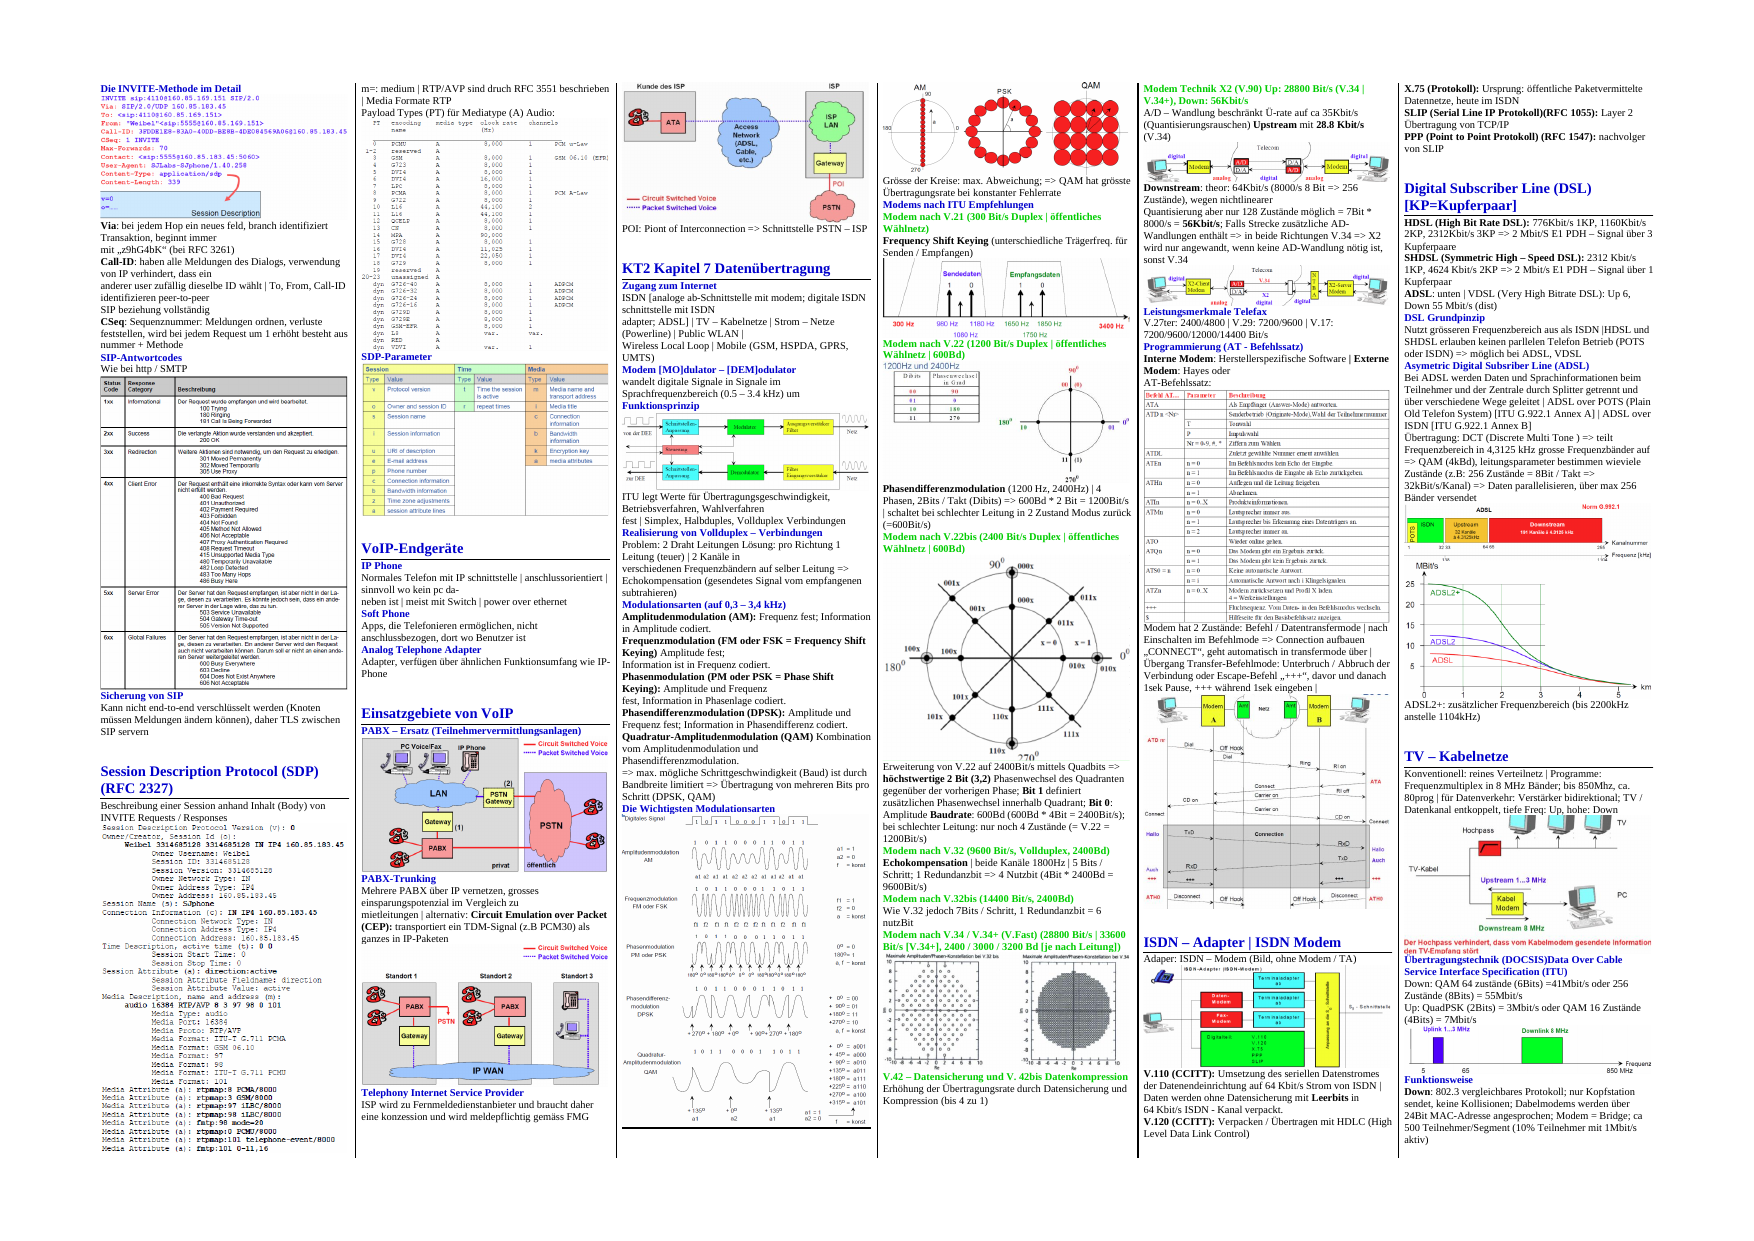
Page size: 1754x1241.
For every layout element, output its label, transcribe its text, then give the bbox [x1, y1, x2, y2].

picture [1143, 389, 1391, 623]
text Apps, die Telefonieren ermöglichen, nicht anschlussbezogen, dort wo Benutzer ist [361, 620, 610, 644]
picture [621, 411, 869, 491]
text ADSL: unten | VDSL (Very High Bitrate DSL): Up 6, Down 55 Mbit/s (dist) [1404, 288, 1653, 312]
text verschiedenen Frequenzbändern auf selber Leitung => Echokompensation (gesendetes Signal vom empfangenen subtrahieren) [622, 563, 871, 599]
text Call-ID: haben alle Meldungen des Dialogs, verwendung von IP verhindert, dass ein [100, 255, 349, 279]
text Adapter, verfügen über ähnlichen Funktionsumfang wie IP-Phone [361, 656, 610, 680]
text Phasendifferenzmodulation (1200 Hz, 2400Hz) | 4 Phasen, 2Bits / Takt (Dibits) => 600Bd * 2 Bit = 1200Bit/s | schaltet bei schlechter Leitung in 2 Zustand Modus zurück (=600Bit/s) [883, 483, 1132, 531]
picture [1143, 965, 1391, 1068]
subtitle VoIP-Endgeräte [361, 540, 610, 559]
text A/D – Wandlung beschränkt Ü-rate auf ca 35Kbit/s (Quantisierungsrauschen) Upstream mit 28.8 Kbit/s (V.34) [1143, 107, 1392, 143]
text Bei ADSL werden Daten und Sprachinformationen beim Teilnehmer und der Zentrale durch Splitter getrennt und über verschiedene Wege geleitet | ADSL over POTS (Plain Old Telefon System) [ITU G.922.1 Annex A] | ADSL over ISDN [ITU G.922.1 Annex B] [1404, 372, 1653, 432]
text Down: 802.3 vergleichbares Protokoll; nur Kopfstation sendet, keine Kollisionen; Dabelmodems werden über 24Bit MAC-Adresse angesprochen; Modem = Bridge; ca 500 Teilnehmer/Segment (10% Teilnehmer mit 1Mbit/s aktiv) [1404, 1086, 1653, 1146]
picture [361, 944, 609, 1087]
text Nutzt grösseren Frequenzbereich aus als ISDN |HDSL und SHDSL erlauben keinen parllelen Telefon Betrieb (POTS oder ISDN) => möglich bei ADSL, VDSL [1404, 324, 1653, 360]
picture [100, 823, 348, 1153]
subtitle Session Description Protocol (SDP) (RFC 2327) [100, 763, 349, 798]
picture [1143, 265, 1391, 306]
text Beschreibung einer Session anhand Inhalt (Body) von INVITE Requests / Responses [100, 799, 349, 823]
text Via: bei jedem Hop ein neues feld, branch identifiziert Transaktion, beginnt immer [100, 219, 349, 243]
picture [882, 258, 1130, 338]
text Frequenzmodulation (FM oder FSK = Frequency Shift Keying) Amplitude fest; [622, 635, 871, 659]
text wandelt digitale Signale in Signale im Sprachfrequenzbereich (0.5 – 3.4 kHz) um [622, 376, 871, 400]
picture [1143, 694, 1391, 909]
text adapter; ADSL] | TV – Kabelnetze | Strom – Netze (Powerline) | Public WLAN | [622, 316, 871, 340]
text Phasenmodulation (PM oder PSK = Phase Shift Keying): Amplitude und Frequenz [622, 671, 871, 694]
text Up: QuadPSK (2Bits) = 3Mbit/s oder QAM 16 Zustände (4Bits) = 7Mbit/s [1404, 1002, 1653, 1026]
text Frequency Shift Keying (unterschiedliche Trägerfreq. für Senden / Empfangen) [883, 235, 1132, 259]
subtitle TV – Kabelnetze [1404, 748, 1653, 767]
picture [882, 361, 1130, 483]
text Interne Modem: Herstellerspezifische Software | Externe Modem: Hayes oder [1143, 353, 1392, 377]
picture [882, 952, 1130, 1071]
subtitle Digital Subscriber Line (DSL) [KP=Kupferpaar] [1404, 179, 1653, 215]
text CSeq: Sequenznummer: Meldungen ordnen, verluste feststellen, wird bei jedem Request um 1 erhöht besteht aus nummer + Methode [100, 315, 349, 351]
text Echokompensation | beide Kanäle 1800Hz | 5 Bits / Schritt; 1 Redundanzbit => 4 Nutzbit (4Bit * 2400Bd = 9600Bit/s) [883, 857, 1132, 893]
text Wireless Local Loop | Mobile (GSM, HSPDA, GPRS, UMTS) [622, 340, 871, 364]
text Wie V.32 jedoch 7Bits / Schritt, 1 Redundanzbit = 6 nutzBit [883, 904, 1132, 928]
text SHDSL (Symmetric High – Speed DSL): 2312 Kbit/s 1KP, 4624 Kbit/s 2KP => 2 Mbit/s E1 PDH – Signal über 1 Kupferpaar [1404, 252, 1653, 288]
picture [100, 94, 348, 220]
picture [100, 375, 348, 690]
text X.75 (Protokoll): Ursprung: öffentliche Paketvermittelte Datennetze, heute im ISDN [1404, 83, 1653, 107]
text Problem: 2 Draht Leitungen Lösung: pro Richtung 1 Leitung (teuer) | 2 Kanäle in [622, 539, 871, 563]
text Normales Telefon mit IP schnittstelle | anschlussorientiert | sinnvoll wo kein pc da- [361, 572, 610, 596]
subtitle Einsatzgebiete von VoIP [361, 705, 610, 724]
text m=: medium | RTP/AVP sind druch RFC 3551 beschrieben | Media Formate RTP [361, 83, 610, 107]
text HDSL (High Bit Rate DSL): 776Kbit/s 1KP, 1160Kbit/s 2KP, 2312Kbit/s 3KP => 2 Mbit/S E1 PDH – Signal über 3 Kupferpaare [1404, 216, 1653, 252]
text Quadratur-Amplitudenmodulation (QAM) Kombination vom Amplitudenmodulation und Phasendifferenzmodulation. [622, 731, 871, 766]
text PPP (Point to Point Protokoll) (RFC 1547): nachvolger von SLIP [1404, 131, 1653, 154]
text Erweiterung von V.22 auf 2400Bit/s mittels Quadbits => höchstwertige 2 Bit (3,2) Phasenwechsel des Quadranten gegenüber der vorherigen Phase; Bit 1 definiert zusätzlichen Phasenwechsel innerhalb Quadrant; Bit 0: Amplitude Baudrate: 600Bd (600Bd * 4Bit = 2400Bit/s); bei schlechter Leitung: nur noch 4 Zustände (= V.22 = 1200Bit/s) [883, 761, 1132, 845]
picture [1404, 503, 1652, 699]
text => max. mögliche Schrittgeschwindigkeit (Baud) ist durch Bandbreite limitiert => Übertragung von mehreren Bits pro Schritt (DPSK, QAM) [622, 766, 871, 802]
text Übertragung: DCT (Discrete Multi Tone ) => teilt Frequenzbereich in 4,3125 kHz grosse Frequenzbänder auf => QAM (4kBd), leitungsparameter bestimmen wieviele Zustände (z.B: 256 Zustände = 8Bit / Takt => 32kBit/s/Kanal) => Daten parallelisieren, über max 256 Bänder versendet [1404, 432, 1653, 504]
subtitle Modem nach V.21 (300 Bit/s Duplex | öffentliches Wählnetz) [883, 211, 1132, 235]
text Grösse der Kreise: max. Abweichung; => QAM hat grösste Übertragungsrate bei konstanter Fehlerrate [883, 175, 1132, 199]
subtitle KT2 Kapitel 7 Datenübertragung [622, 260, 871, 279]
text Kann nicht end-to-end verschlüsselt werden (Knoten müssen Meldungen ändern können), daher TLS zwischen SIP servern [100, 702, 349, 738]
text Downstream: theor: 64Kbit/s (8000/s 8 Bit => 256 Zustände), wegen nichtlinearer [1143, 182, 1392, 206]
text anderer user zufällig dieselbe ID wählt | To, From, Call-ID identifizieren peer-to-peer [100, 279, 349, 303]
text Erhöhung der Übertragungsrate durch Datensicherung und Kompression (bis 4 zu 1) [883, 1082, 1132, 1106]
picture [1143, 142, 1391, 182]
text ISDN [analoge ab-Schnittstelle mit modem; digitale ISDN schnittstelle mit ISDN [622, 292, 871, 316]
picture [882, 82, 1130, 176]
text Down: QAM 64 zustände (6Bits) =41Mbit/s oder 256 Zustände (8Bits) = 55Mbit/s [1404, 978, 1653, 1002]
picture [361, 118, 609, 351]
subtitle Modem nach V.22bis (2400 Bit/s Duplex | öffentliches Wählnetz | 600Bd) [883, 531, 1132, 555]
picture [361, 362, 609, 516]
text ADSL2+: zusätzlicher Frequenzbereich (bis 2200kHz anstelle 1104kHz) [1404, 699, 1653, 723]
text V.120 (CCITT): Verpacken / Übertragen mit HDLC (High Level Data Link Control) [1143, 1115, 1392, 1139]
text V.27ter: 2400/4800 | V.29: 7200/9600 | V.17: 7200/9600/12000/14400 Bit/s [1143, 317, 1392, 341]
subtitle Modem nach V.22 (1200 Bit/s Duplex | öffentliches Wählnetz | 600Bd) [883, 337, 1132, 361]
subtitle Übertragungstechnik (DOCSIS)Data Over Cable Service Interface Specification (ITU) [1404, 954, 1653, 978]
text Amplitudenmodulation (AM): Frequenz fest; Information in Amplitude codiert. [622, 611, 871, 635]
text fest, Information in Phasenlage codiert. [622, 694, 871, 707]
text SLIP (Serial Line IP Protokoll)(RFC 1055): Layer 2 Übertragung von TCP/IP [1404, 107, 1653, 131]
picture [882, 554, 1130, 761]
picture [361, 736, 609, 873]
text Mehrere PABX über IP vernetzen, grosses einsparungspotenzial im Vergleich zu [361, 884, 610, 908]
text ITU legt Werte für Übertragungsgeschwindigkeit, Betriebsverfahren, Wahlverfahren [622, 491, 871, 515]
picture [621, 82, 869, 223]
subtitle ISDN – Adapter | ISDN Modem [1143, 933, 1392, 952]
text mietleitungen | alternativ: Circuit Emulation over Packet (CEP): transportiert ein TDM-Signal (z.B PCM30) als ganzes in IP-Paketen [361, 908, 610, 944]
text Quantisierung aber nur 128 Zustände möglich = 7Bit * 8000/s = 56Kbit/s; Falls Strecke zusätzliche AD-Wandlungen enthält => in beide Richtungen V.34 => X2 wird nur angewandt, wenn keine AD-Wandlung nötig ist, sonst V.34 [1143, 206, 1392, 265]
picture [1404, 1025, 1652, 1074]
picture [1404, 815, 1652, 954]
subtitle Modem Technik X2 (V.90) Up: 28800 Bit/s (V.34 | V.34+), Down: 56Kbit/s [1143, 83, 1392, 107]
picture [621, 814, 869, 1126]
